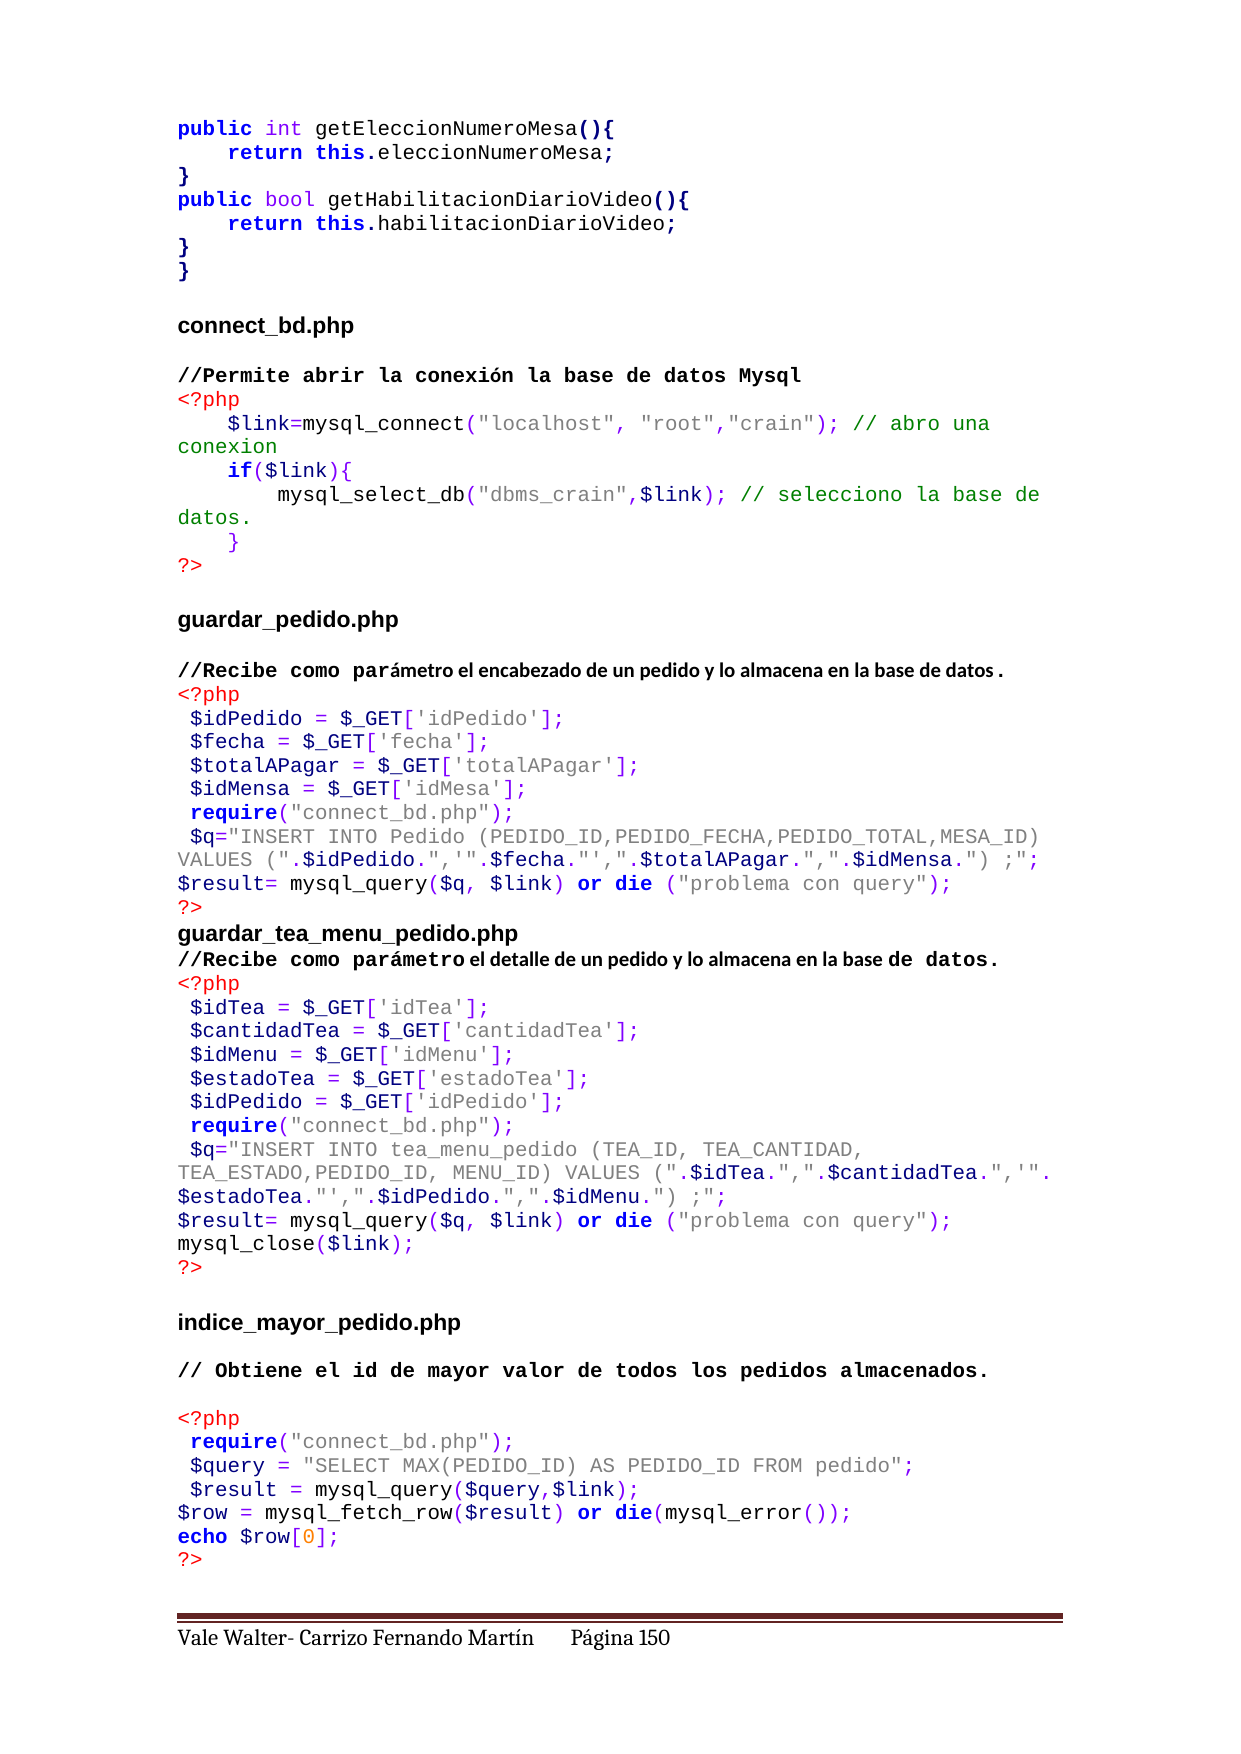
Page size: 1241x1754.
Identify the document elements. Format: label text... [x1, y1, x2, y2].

text require("connect_bd.php"); [177, 1115, 1063, 1139]
text ?> [177, 1549, 1063, 1573]
text $fecha = $_GET['fecha']; [177, 731, 1063, 755]
text $row = mysql_fetch_row($result) or die(mysql_error()); [177, 1502, 1063, 1526]
text ?> [177, 555, 1063, 578]
text return this.habilitacionDiarioVideo; [177, 213, 1063, 236]
text //Permite abrir la conexión la base de datos Mysql [177, 363, 1063, 389]
text //Recibe como parámetro el detalle de un pedido y lo almacena en la base de datos. [177, 947, 1063, 973]
text //Recibe como parámetro el encabezado de un pedido y lo almacena en la base de datos. [177, 657, 1063, 684]
text ?> [177, 897, 1063, 920]
text } [177, 531, 1063, 555]
text mysql_close($link); [177, 1233, 1063, 1257]
text } [177, 236, 1063, 260]
text $cantidadTea = $_GET['cantidadTea']; [177, 1020, 1063, 1044]
text $estadoTea = $_GET['estadoTea']; [177, 1068, 1063, 1091]
text guardar_pedido.php [177, 606, 1063, 633]
text } [177, 165, 1063, 189]
text $result = mysql_query($query,$link); [177, 1478, 1063, 1502]
text indice_mayor_pedido.php [177, 1308, 1063, 1335]
text $result= mysql_query($q, $link) or die ("problema con query"); [177, 873, 1063, 897]
text $idPedido = $_GET['idPedido']; [177, 707, 1063, 731]
text public bool getHabilitacionDiarioVideo(){ [177, 189, 1063, 213]
text $q="INSERT INTO tea_menu_pedido (TEA_ID, TEA_CANTIDAD, TEA_ESTADO,PEDIDO_ID, MENU_ID) VALUES (".$idTea.",".$cantidadTea.",'".$estadoTea."',".$idPedido.",".$idMenu.") ;"; [177, 1139, 1063, 1209]
text <?php [177, 973, 1063, 997]
text connect_bd.php [177, 312, 1063, 338]
text mysql_select_db("dbms_crain",$link); // selecciono la base de datos. [177, 484, 1063, 531]
text // Obtiene el id de mayor valor de todos los pedidos almacenados. [177, 1359, 1063, 1383]
text $idMensa = $_GET['idMesa']; [177, 778, 1063, 802]
text guardar_tea_menu_pedido.php [177, 920, 1063, 947]
text $link=mysql_connect("localhost", "root","crain"); // abro una conexion [177, 413, 1063, 460]
text require("connect_bd.php"); [177, 802, 1063, 826]
text <?php [177, 389, 1063, 413]
text ?> [177, 1257, 1063, 1281]
text $idPedido = $_GET['idPedido']; [177, 1091, 1063, 1115]
text $idMenu = $_GET['idMenu']; [177, 1044, 1063, 1068]
text $q="INSERT INTO Pedido (PEDIDO_ID,PEDIDO_FECHA,PEDIDO_TOTAL,MESA_ID) VALUES (".$idPedido.",'".$fecha."',".$totalAPagar.",".$idMensa.") ;"; [177, 826, 1063, 873]
text return this.eleccionNumeroMesa; [177, 142, 1063, 165]
text <?php [177, 684, 1063, 707]
text public int getEleccionNumeroMesa(){ [177, 118, 1063, 142]
text echo $row[0]; [177, 1526, 1063, 1549]
text $idTea = $_GET['idTea']; [177, 997, 1063, 1020]
text $totalAPagar = $_GET['totalAPagar']; [177, 755, 1063, 778]
text <?php [177, 1408, 1063, 1431]
text $query = "SELECT MAX(PEDIDO_ID) AS PEDIDO_ID FROM pedido"; [177, 1455, 1063, 1478]
text if($link){ [177, 460, 1063, 484]
text require("connect_bd.php"); [177, 1431, 1063, 1455]
text } [177, 260, 1063, 284]
text $result= mysql_query($q, $link) or die ("problema con query"); [177, 1209, 1063, 1233]
